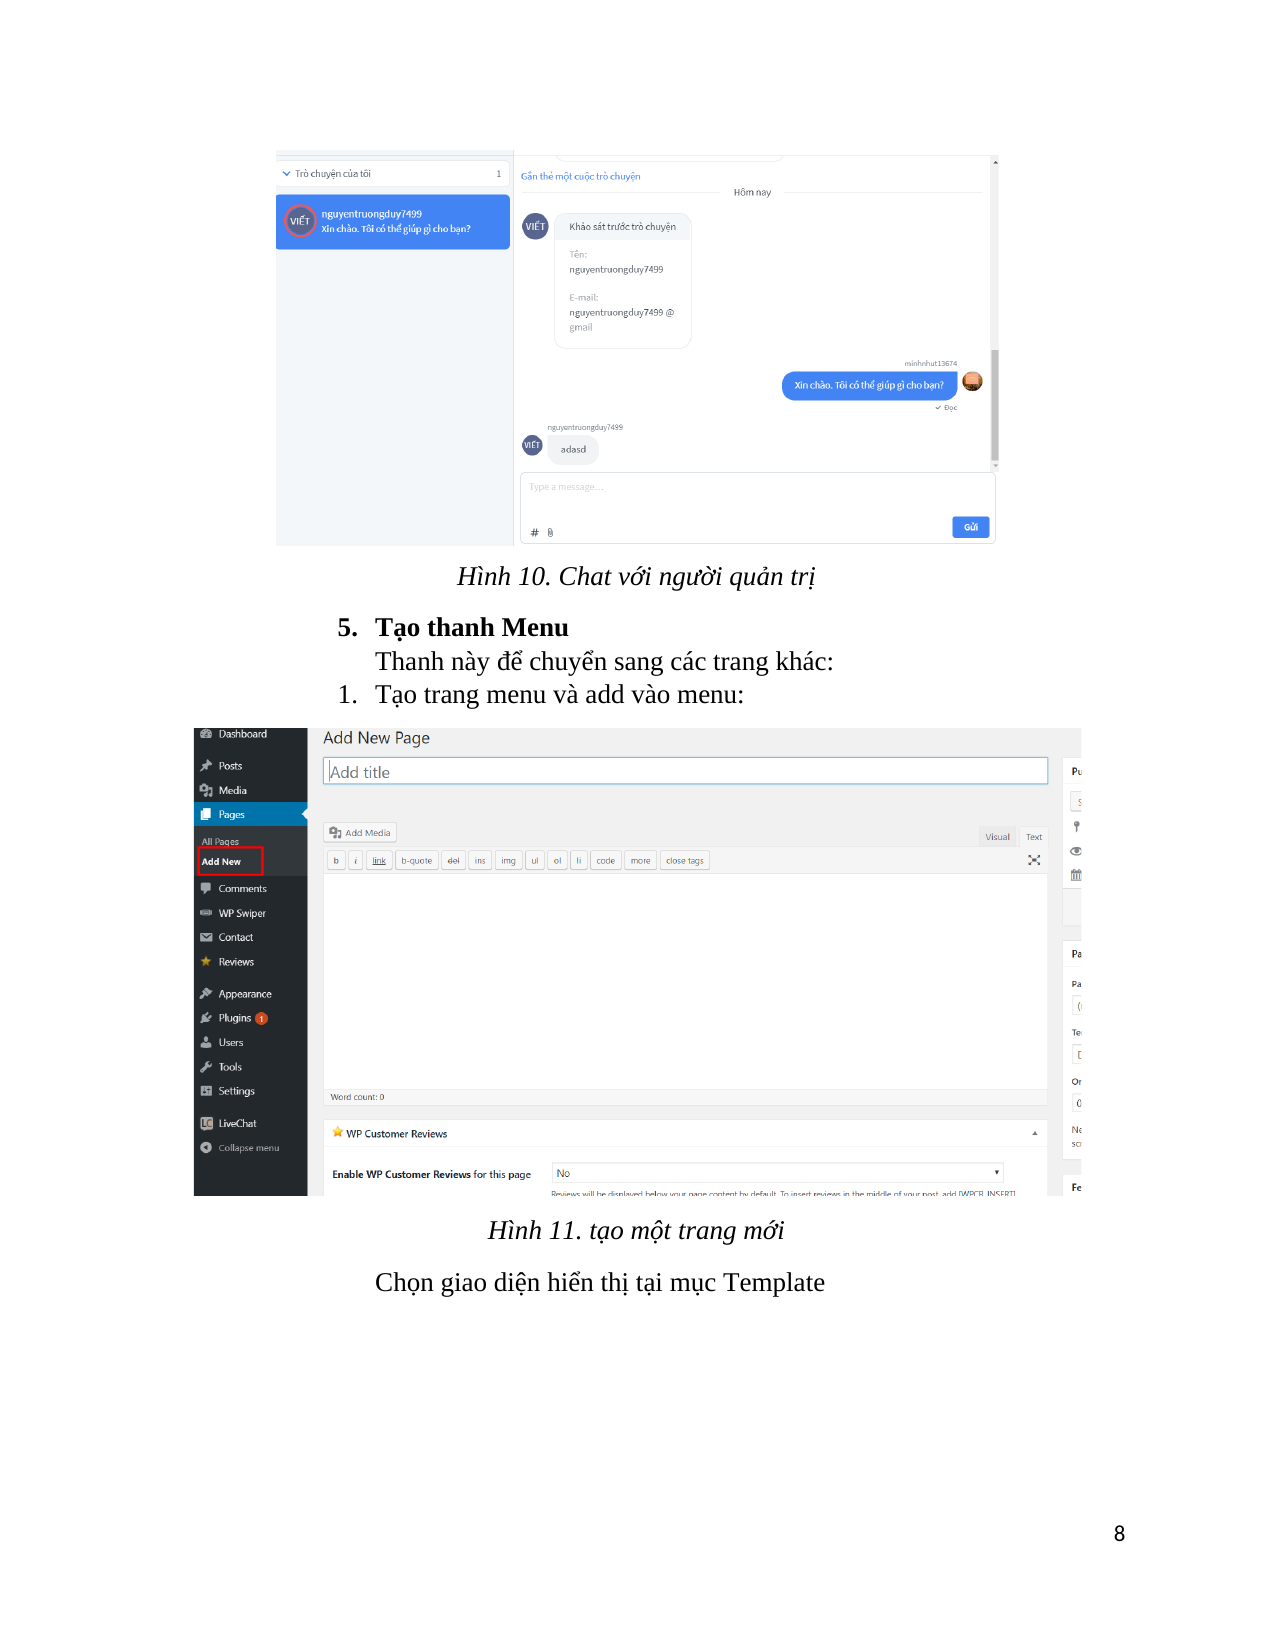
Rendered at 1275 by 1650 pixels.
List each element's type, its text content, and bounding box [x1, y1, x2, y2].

picture [201, 809, 210, 819]
picture [193, 728, 1082, 1196]
list Tạo trang menu và add vào menu: [337, 679, 1125, 710]
text Hình 11. tạo một trang mới [150, 1214, 1125, 1245]
list Thanh này để chuyển sang các trang khác: [375, 645, 1125, 676]
text Hình 10. Chat với người quản trị [150, 559, 1125, 591]
list Chọn giao diện hiển thị tại mục Template [375, 1266, 1125, 1297]
picture [276, 150, 999, 546]
list Tạo thanh Menu [337, 612, 1125, 643]
